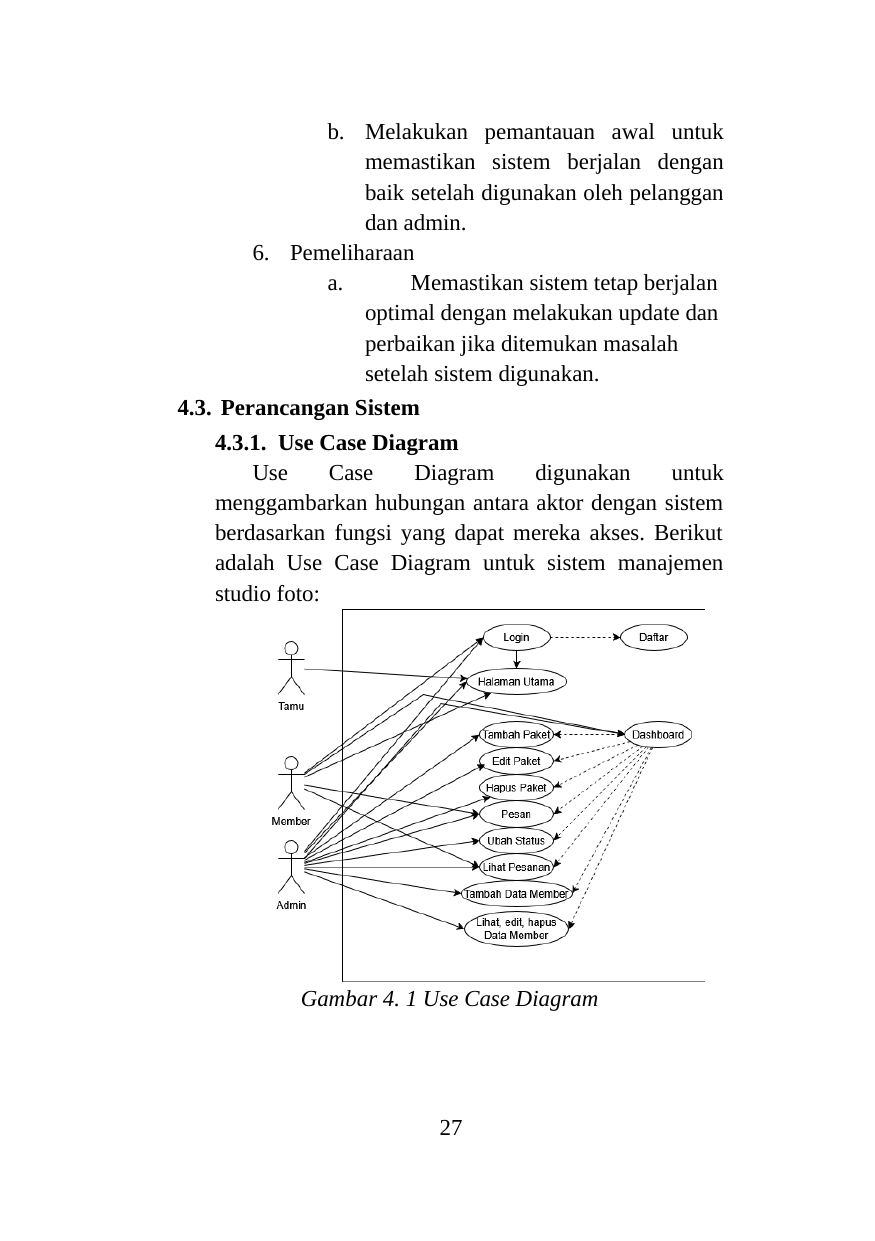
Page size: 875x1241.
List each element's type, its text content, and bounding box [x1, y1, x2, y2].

text Gambar 4. 1 Use Case Diagram [177, 985, 724, 1012]
text Use Case Diagram digunakan untuk menggambarkan hubungan antara aktor dengan sistem berdasarkan fungsi yang dapat mereka akses. Berikut adalah Use Case Diagram untuk sistem manajemen studio foto: [215, 459, 724, 606]
picture [271, 609, 705, 982]
subtitle Perancangan Sistem [177, 394, 724, 421]
subtitle Use Case Diagram [215, 428, 724, 455]
list Melakukan pemantauan awal untuk memastikan sistem berjalan dengan baik setelah digunakan oleh pelanggan dan admin. [327, 118, 724, 235]
list Memastikan sistem tetap berjalan optimal dengan melakukan update dan perbaikan jika ditemukan masalah setelah sistem digunakan. [327, 269, 724, 386]
list Pemeliharaan [252, 239, 724, 265]
